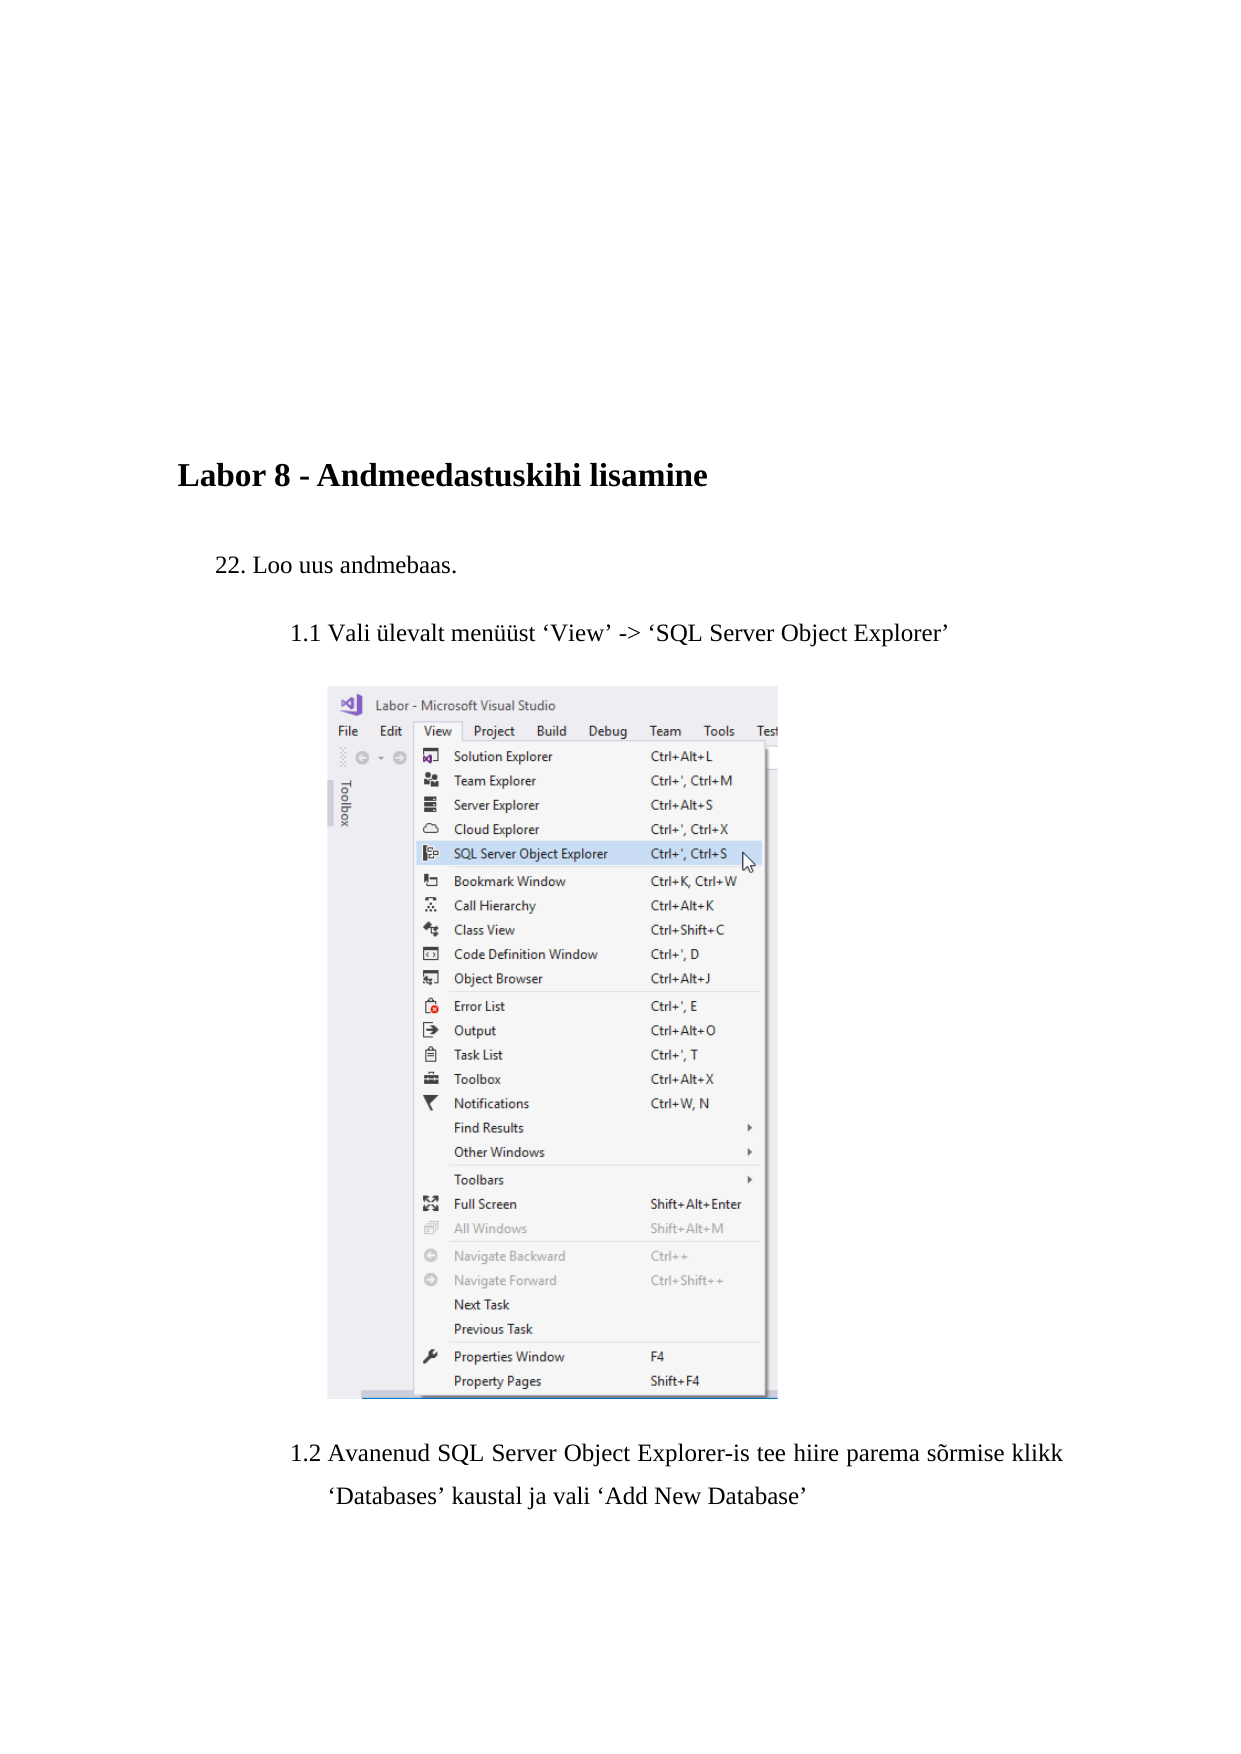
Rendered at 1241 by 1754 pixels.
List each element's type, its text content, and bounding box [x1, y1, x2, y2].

list Vali ülevalt menüüst ‘View’ -> ‘SQL Server Object Explorer’ [290, 618, 1063, 647]
picture [327, 686, 778, 1399]
subtitle Labor 8 - Andmeedastuskihi lisamine [177, 455, 1063, 493]
list Loo uus andmebaas. [215, 550, 1063, 579]
list Avanenud SQL Server Object Explorer-is tee hiire parema sõrmise klikk ‘Databases’ kaustal ja vali ‘Add New Database’ [290, 1438, 1063, 1510]
